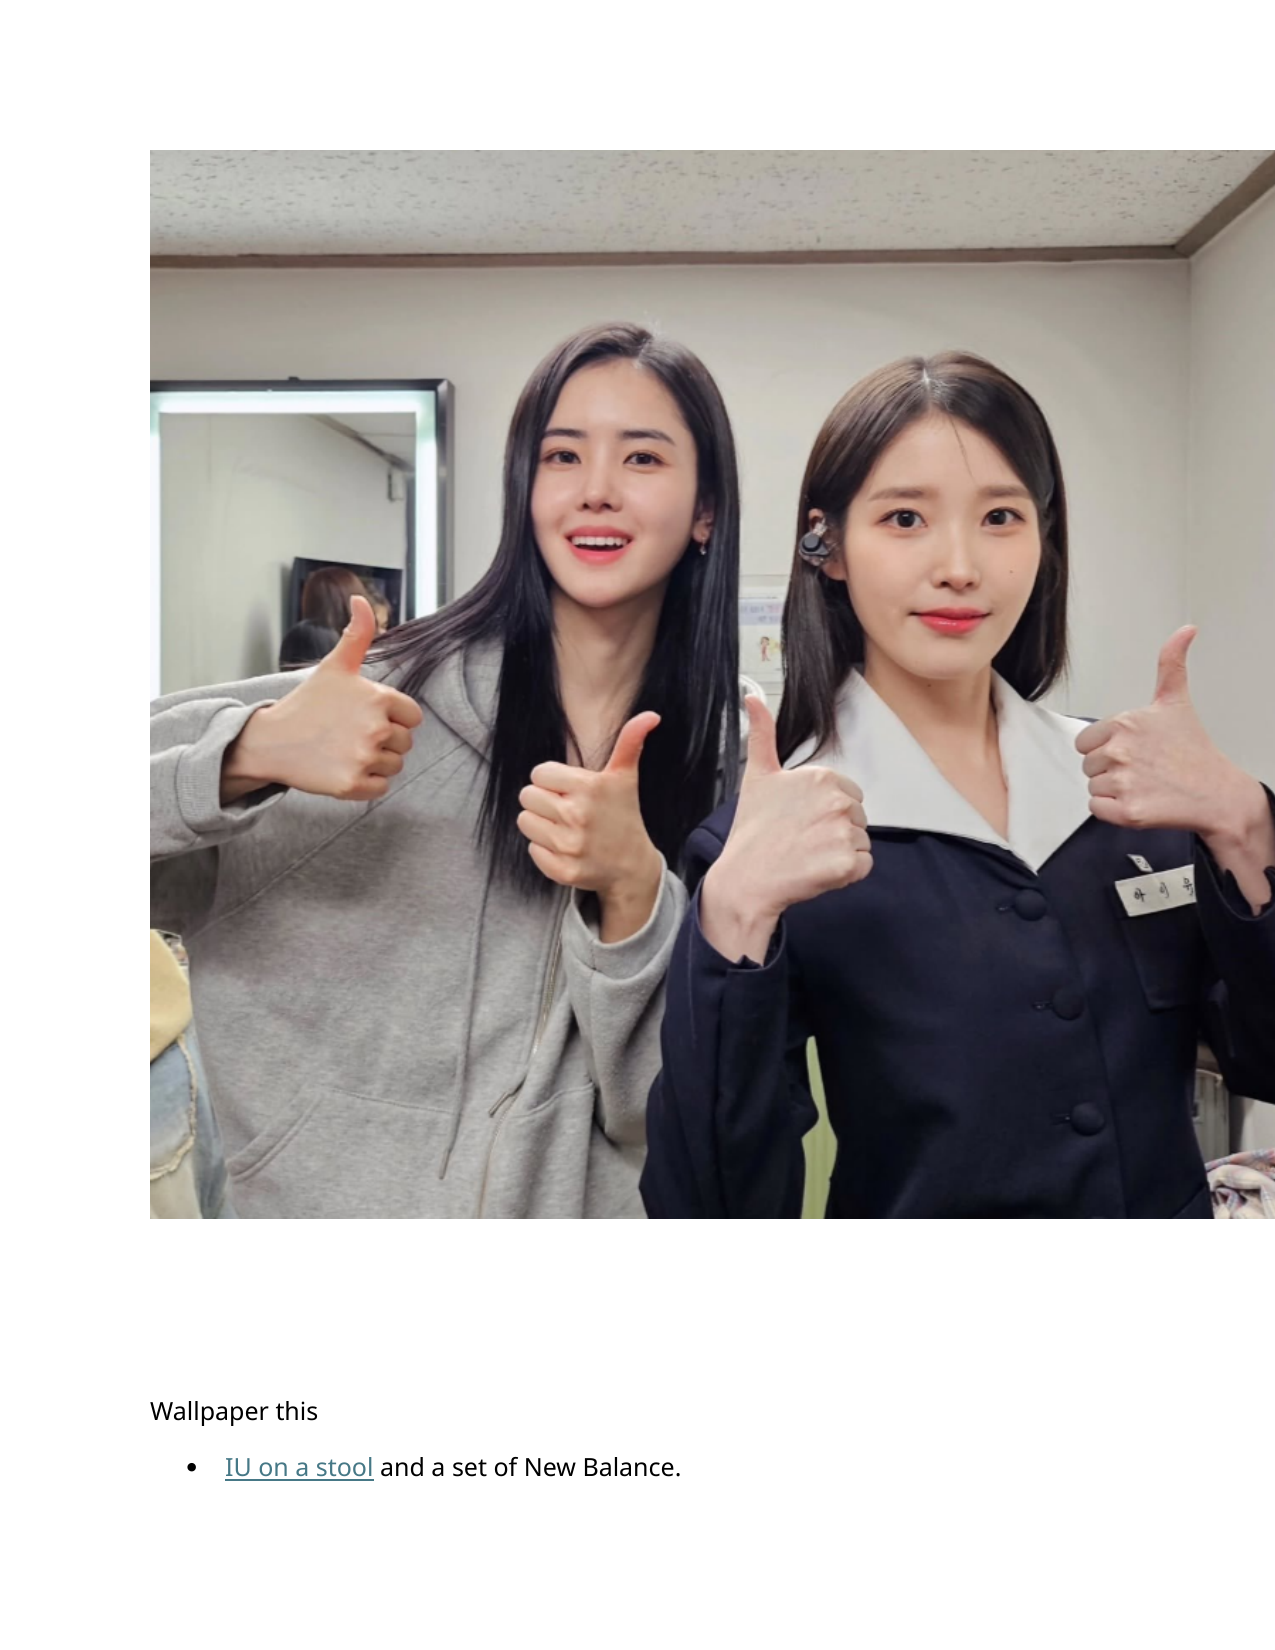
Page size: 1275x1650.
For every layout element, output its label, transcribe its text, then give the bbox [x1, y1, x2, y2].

picture [150, 150, 1275, 1219]
list IU on a stool and a set of New Balance. [187, 1450, 1125, 1484]
text Wallpaper this [150, 1394, 1125, 1428]
